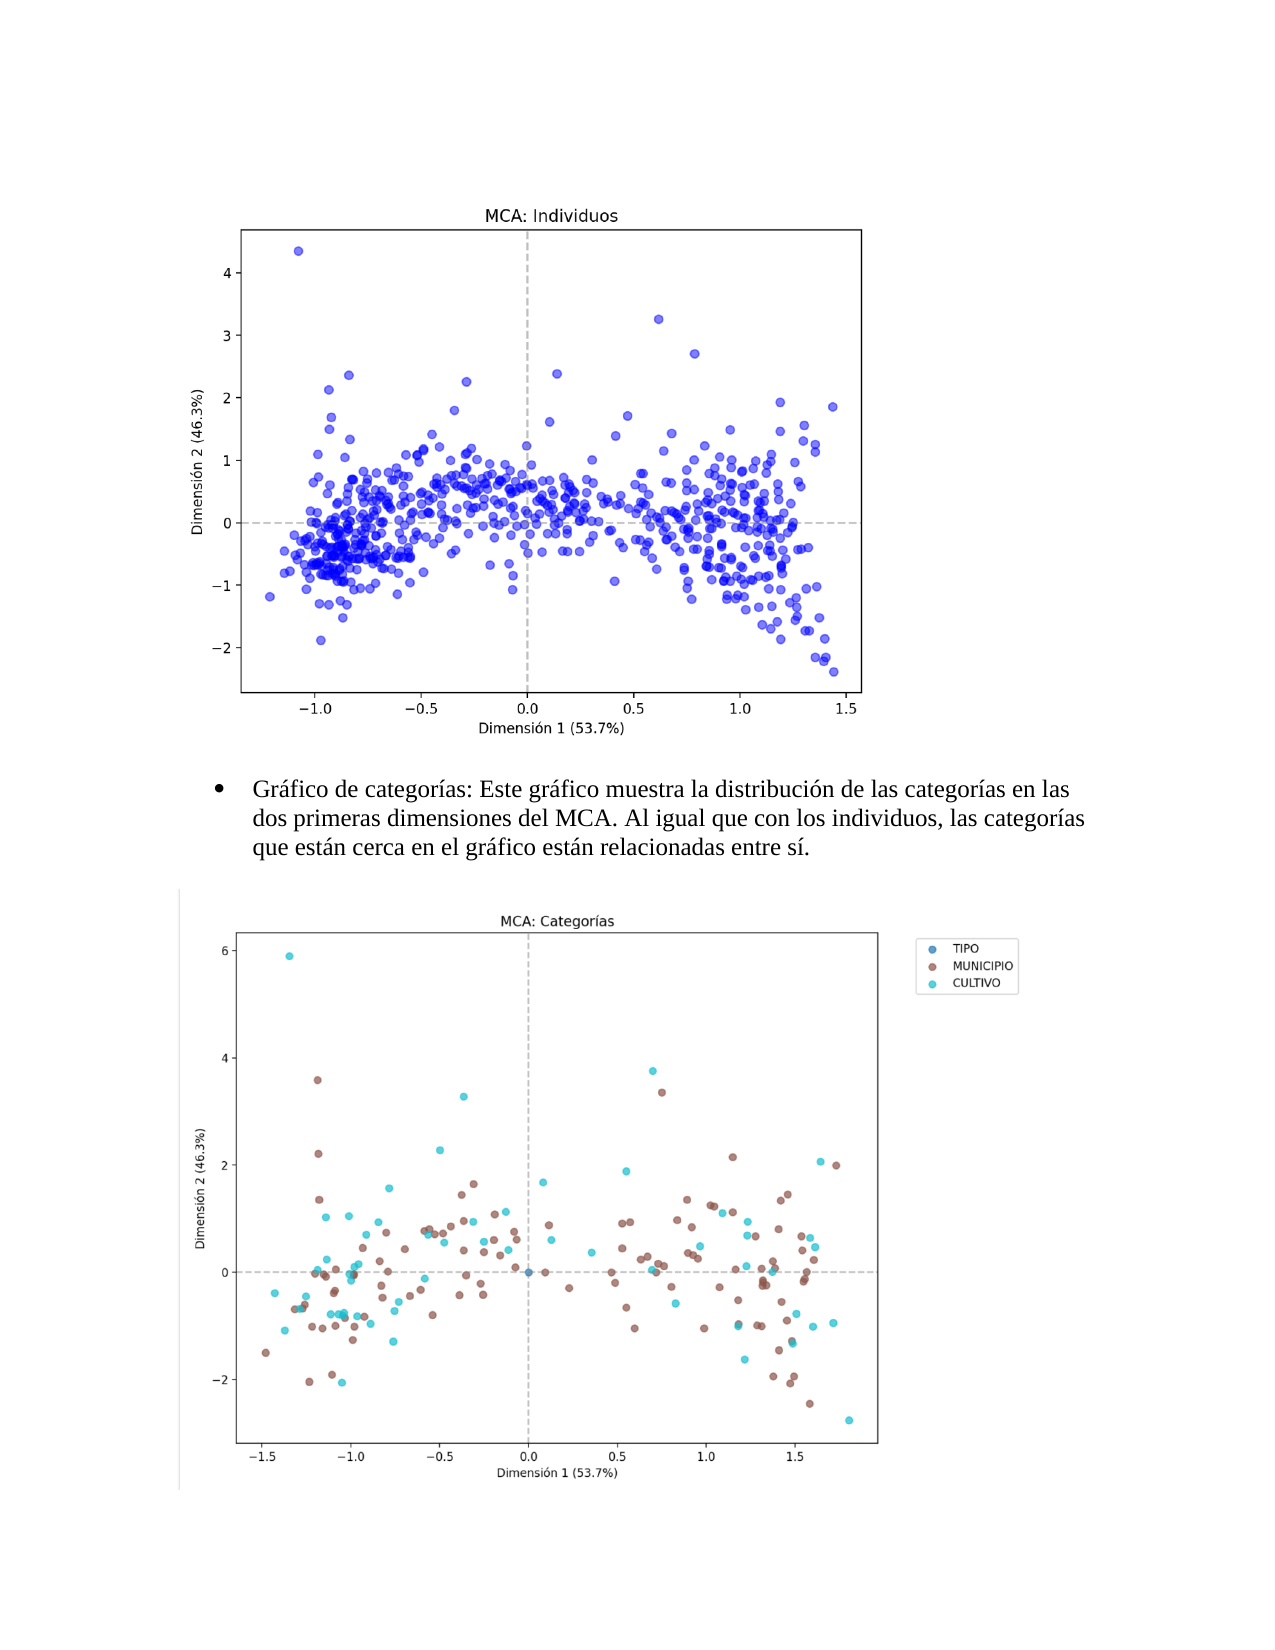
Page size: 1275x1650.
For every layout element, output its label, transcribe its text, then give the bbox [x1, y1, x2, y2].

picture [177, 889, 1021, 1490]
list Gráfico de categorías: Este gráfico muestra la distribución de las categorías en las dos primeras dimensiones del MCA. Al igual que con los individuos, las categorías que están cerca en el gráfico están relacionadas entre sí. [215, 774, 1098, 861]
picture [177, 176, 881, 746]
